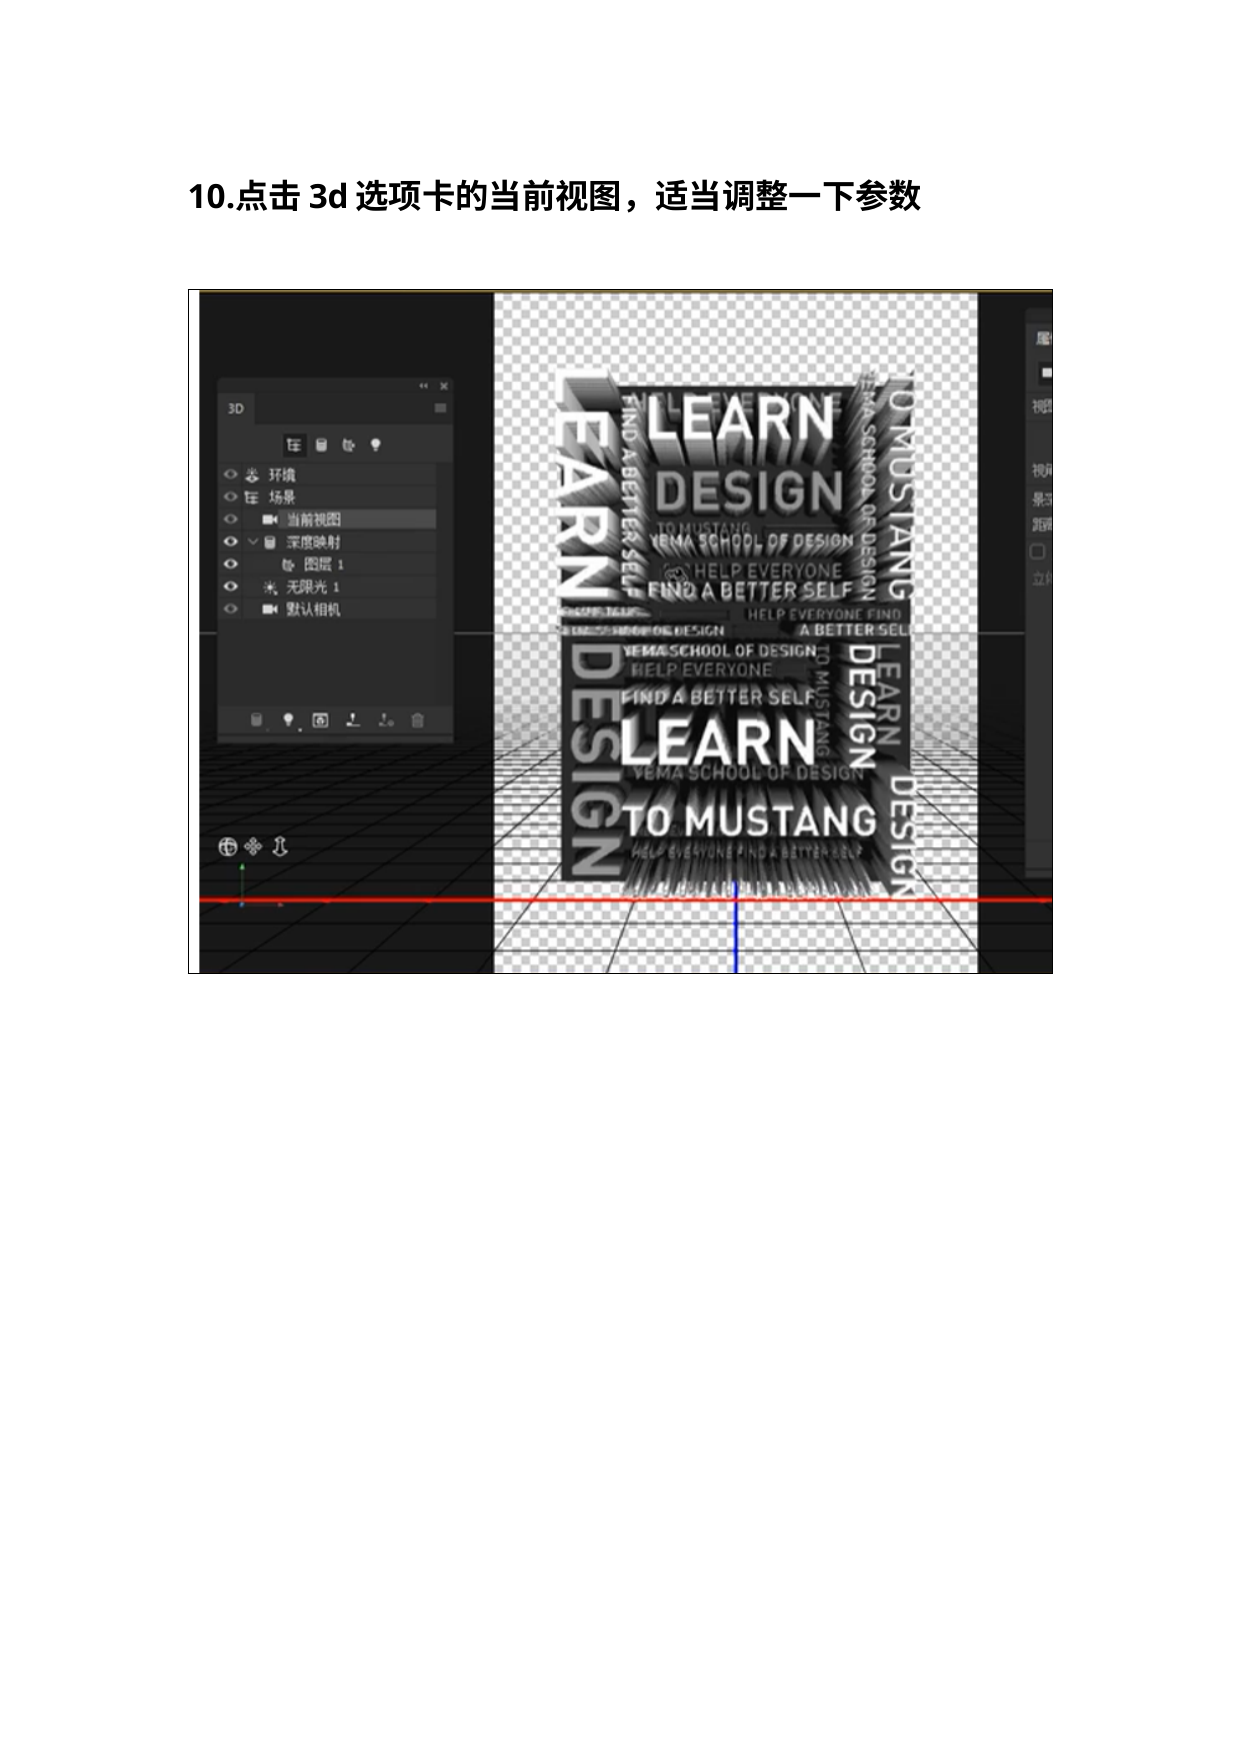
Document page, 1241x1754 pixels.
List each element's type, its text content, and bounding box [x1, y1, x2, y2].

subtitle 10.点击3d选项卡的当前视图，适当调整一下参数 [187, 162, 1053, 227]
table_header [189, 290, 199, 973]
picture [199, 290, 1053, 973]
